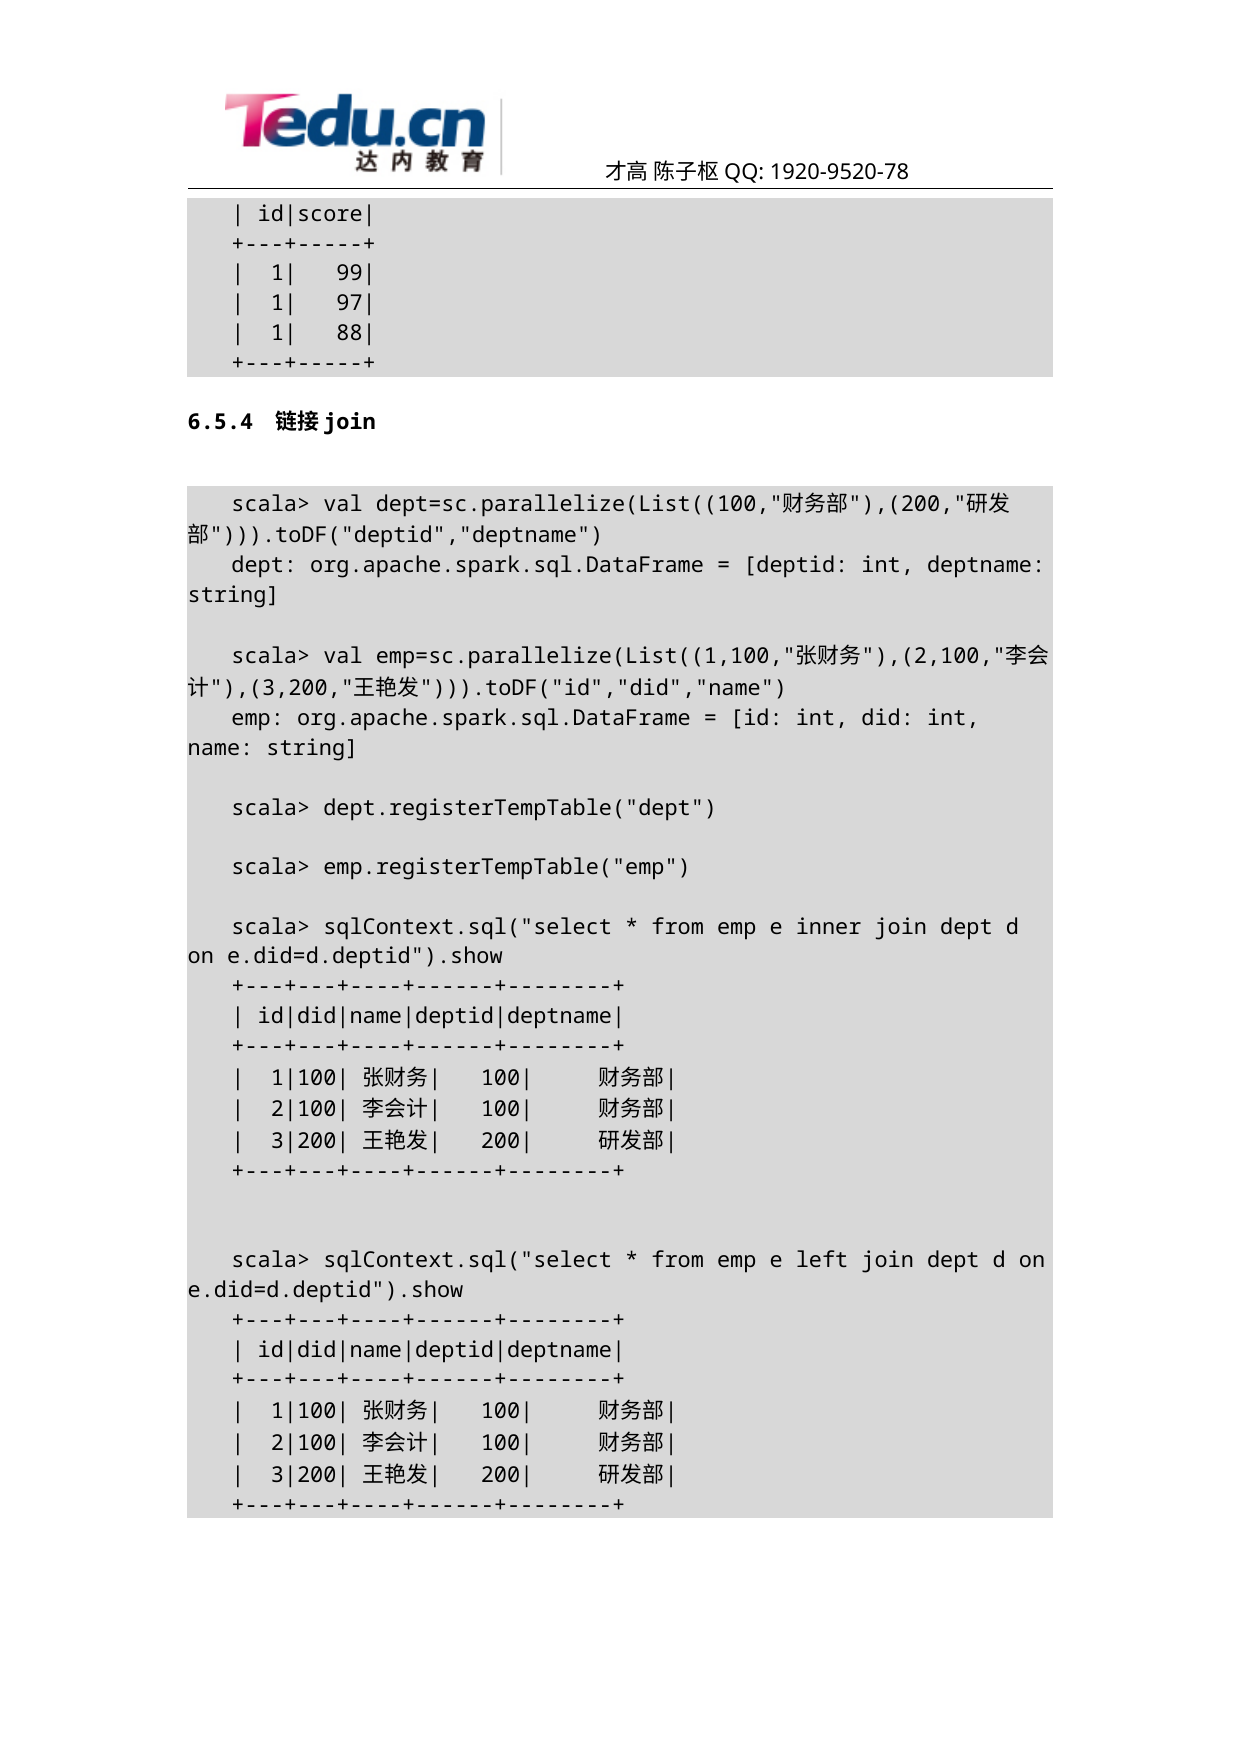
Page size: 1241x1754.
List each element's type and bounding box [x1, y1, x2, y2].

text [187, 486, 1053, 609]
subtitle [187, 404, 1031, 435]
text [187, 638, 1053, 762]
picture [225, 88, 507, 180]
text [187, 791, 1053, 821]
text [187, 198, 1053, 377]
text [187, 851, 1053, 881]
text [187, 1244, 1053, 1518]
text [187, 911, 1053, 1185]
